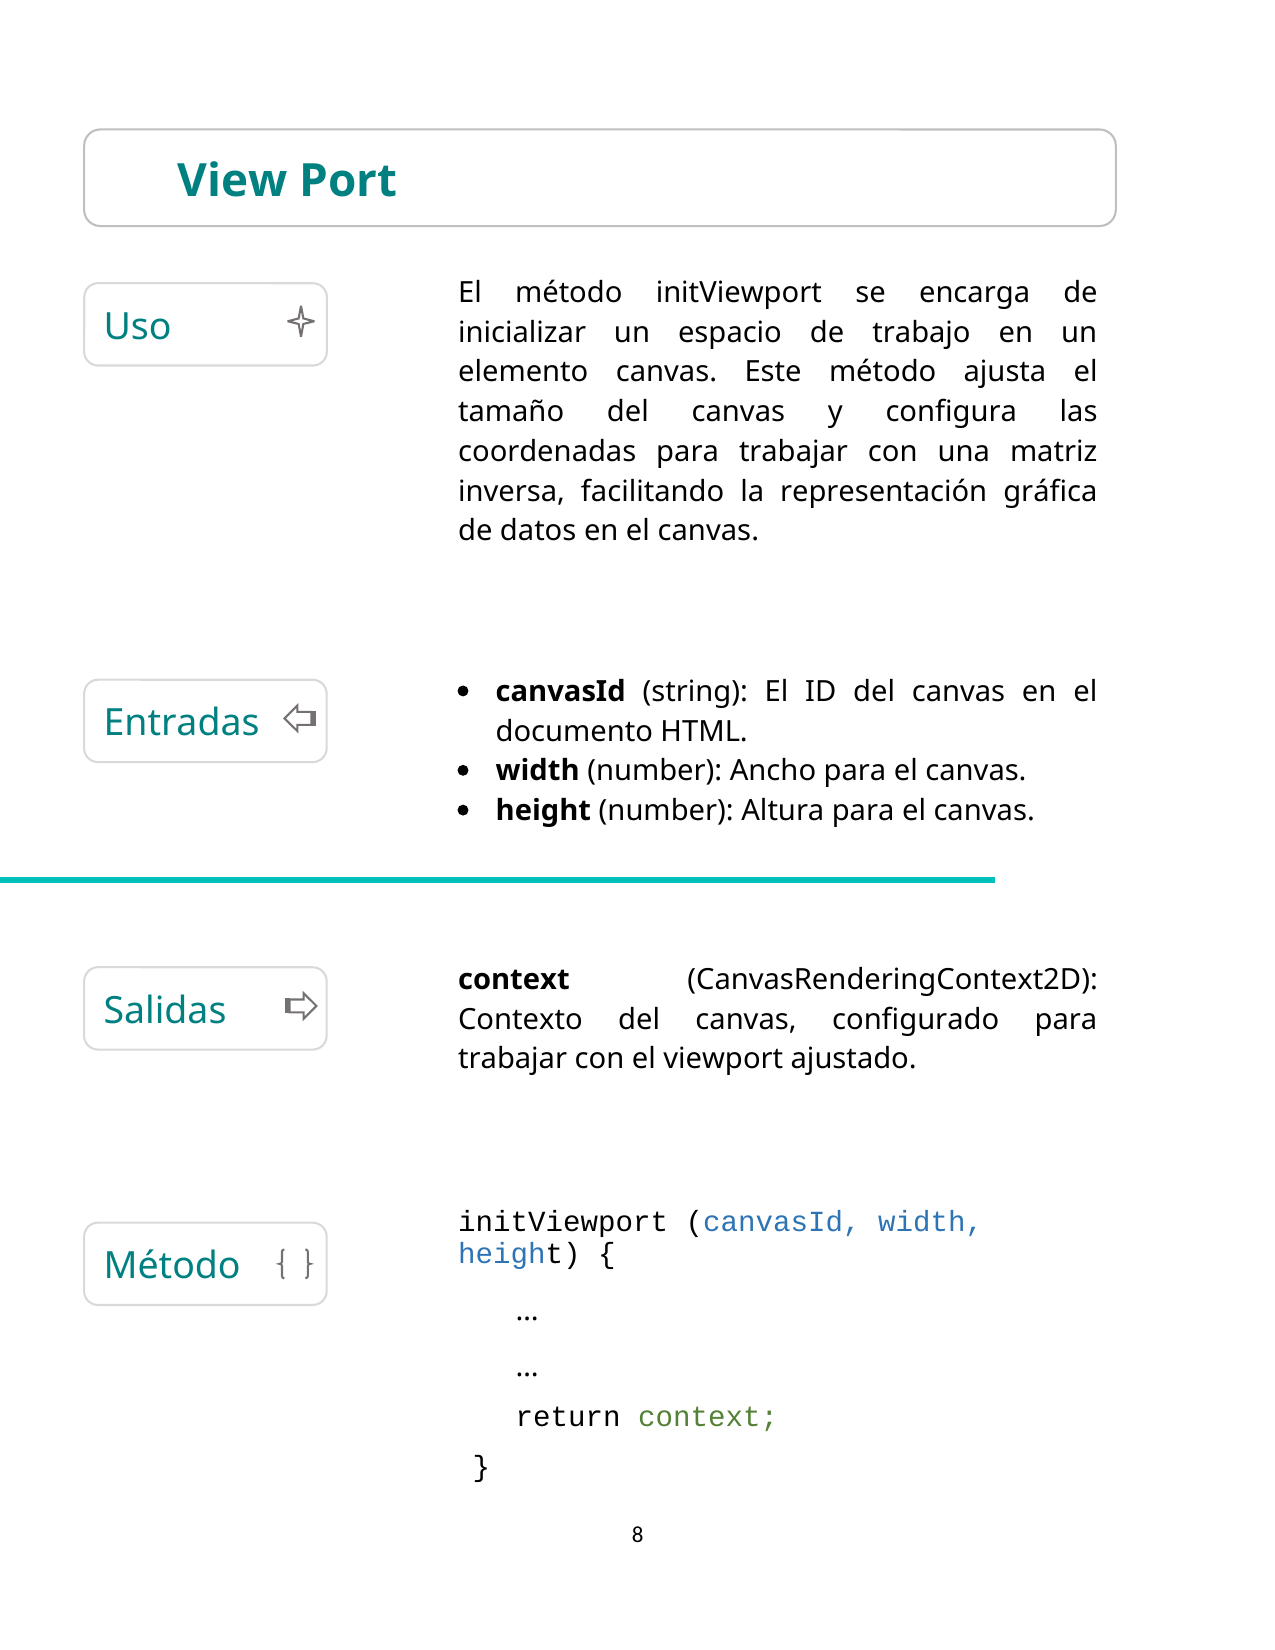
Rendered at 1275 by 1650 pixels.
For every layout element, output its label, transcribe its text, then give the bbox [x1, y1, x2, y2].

text … [501, 1346, 1098, 1385]
text } [458, 1452, 1098, 1485]
list canvasId (string): El ID del canvas en el documento HTML. [458, 670, 1098, 749]
text context (CanvasRenderingContext2D): Contexto del canvas, configurado para trabajar con el viewport ajustado. [458, 958, 1098, 1077]
text … [501, 1289, 1098, 1329]
text return context; [487, 1402, 1098, 1435]
subtitle View Port [177, 148, 1098, 210]
list height (number): Altura para el canvas. [458, 789, 1098, 829]
text initViewport (canvasId, width, height) { [458, 1207, 1098, 1273]
text El método initViewport se encarga de inicializar un espacio de trabajo en un elemento canvas. Este método ajusta el tamaño del canvas y configura las coordenadas para trabajar con una matriz inversa, facilitando la representación gráfica de datos en el canvas. [458, 271, 1098, 549]
list width (number): Ancho para el canvas. [458, 749, 1098, 789]
